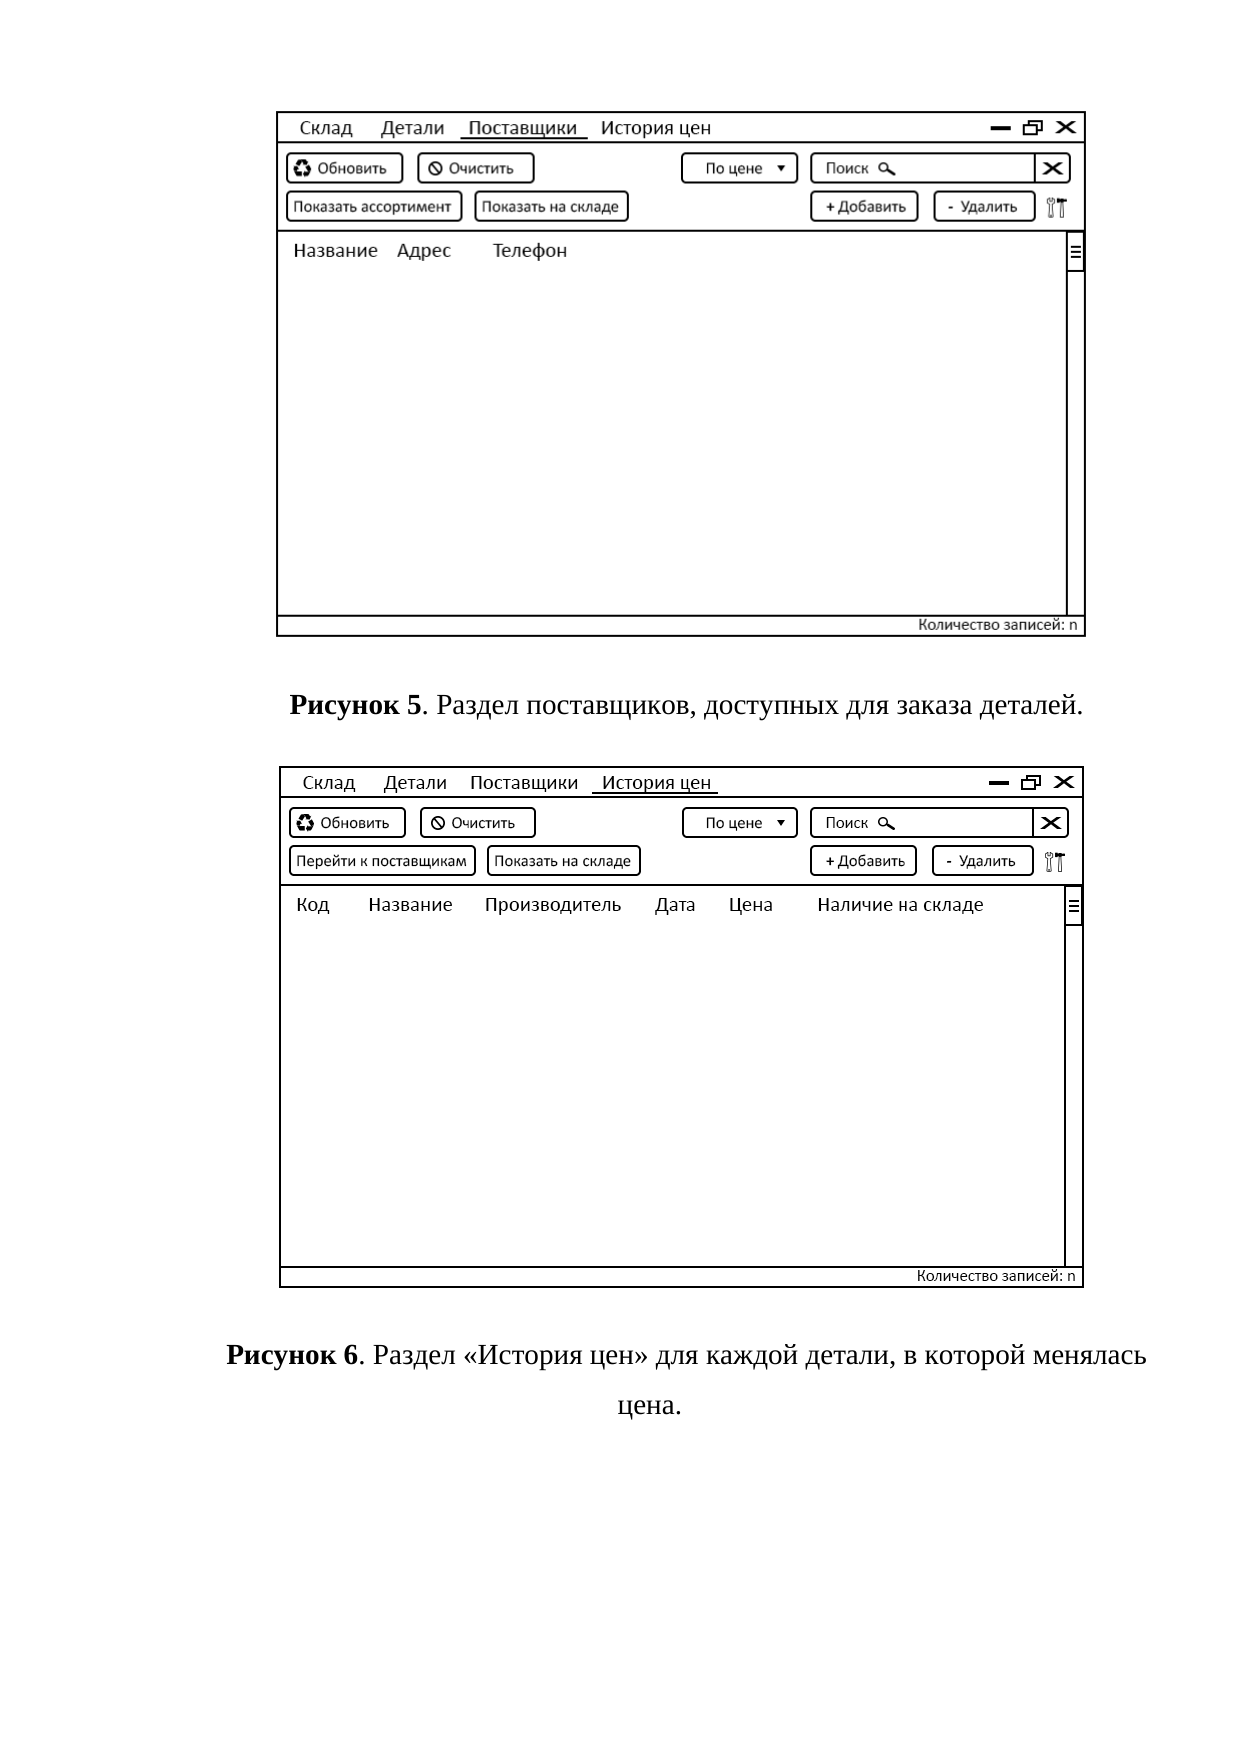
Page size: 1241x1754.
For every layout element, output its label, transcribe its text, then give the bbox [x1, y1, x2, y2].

picture [248, 88, 1125, 664]
text Рисунок 6. Раздел «История цен» для каждой детали, в которой менялась цена. [148, 1337, 1152, 1421]
text Рисунок 5. Раздел поставщиков, доступных для заказа деталей. [148, 687, 1152, 720]
picture [251, 743, 1122, 1314]
